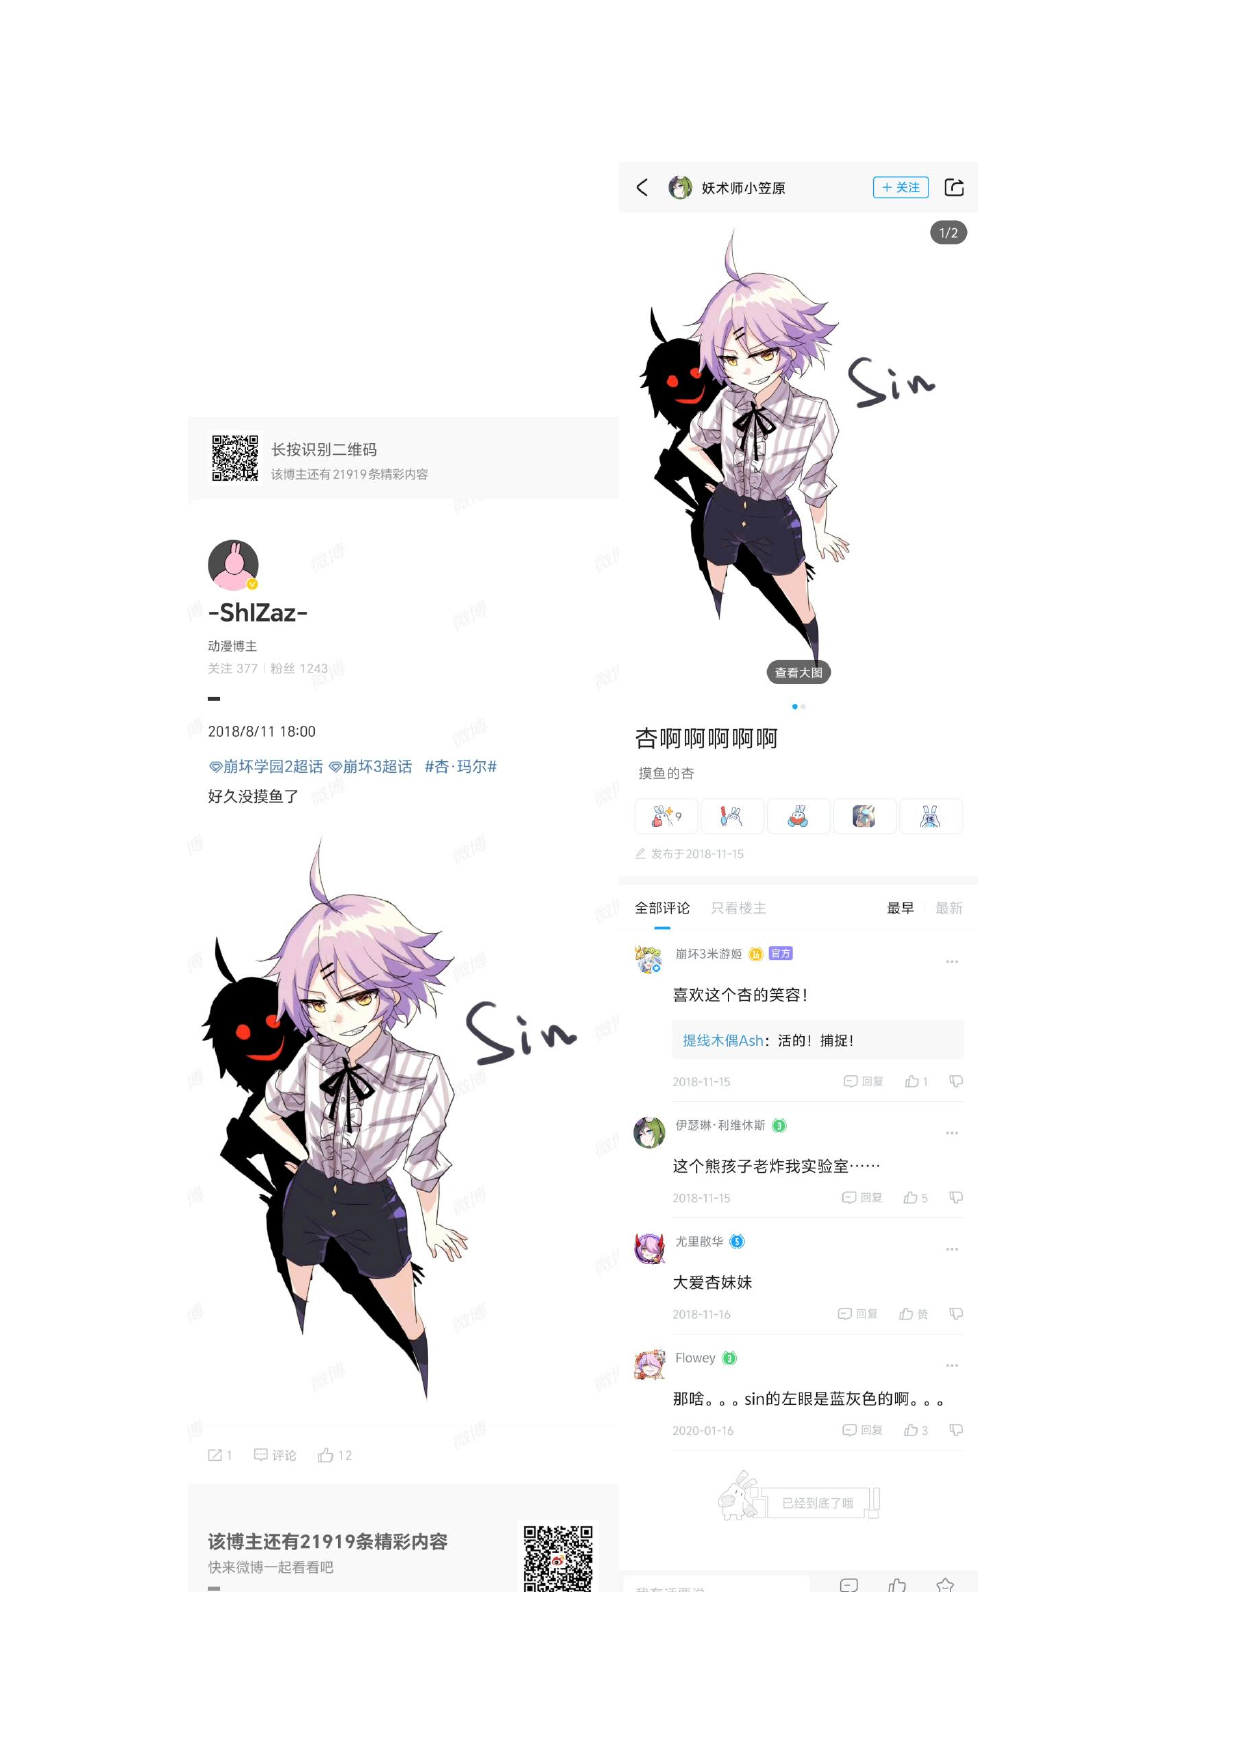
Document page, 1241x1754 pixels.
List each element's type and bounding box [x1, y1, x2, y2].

picture [187, 162, 979, 1592]
